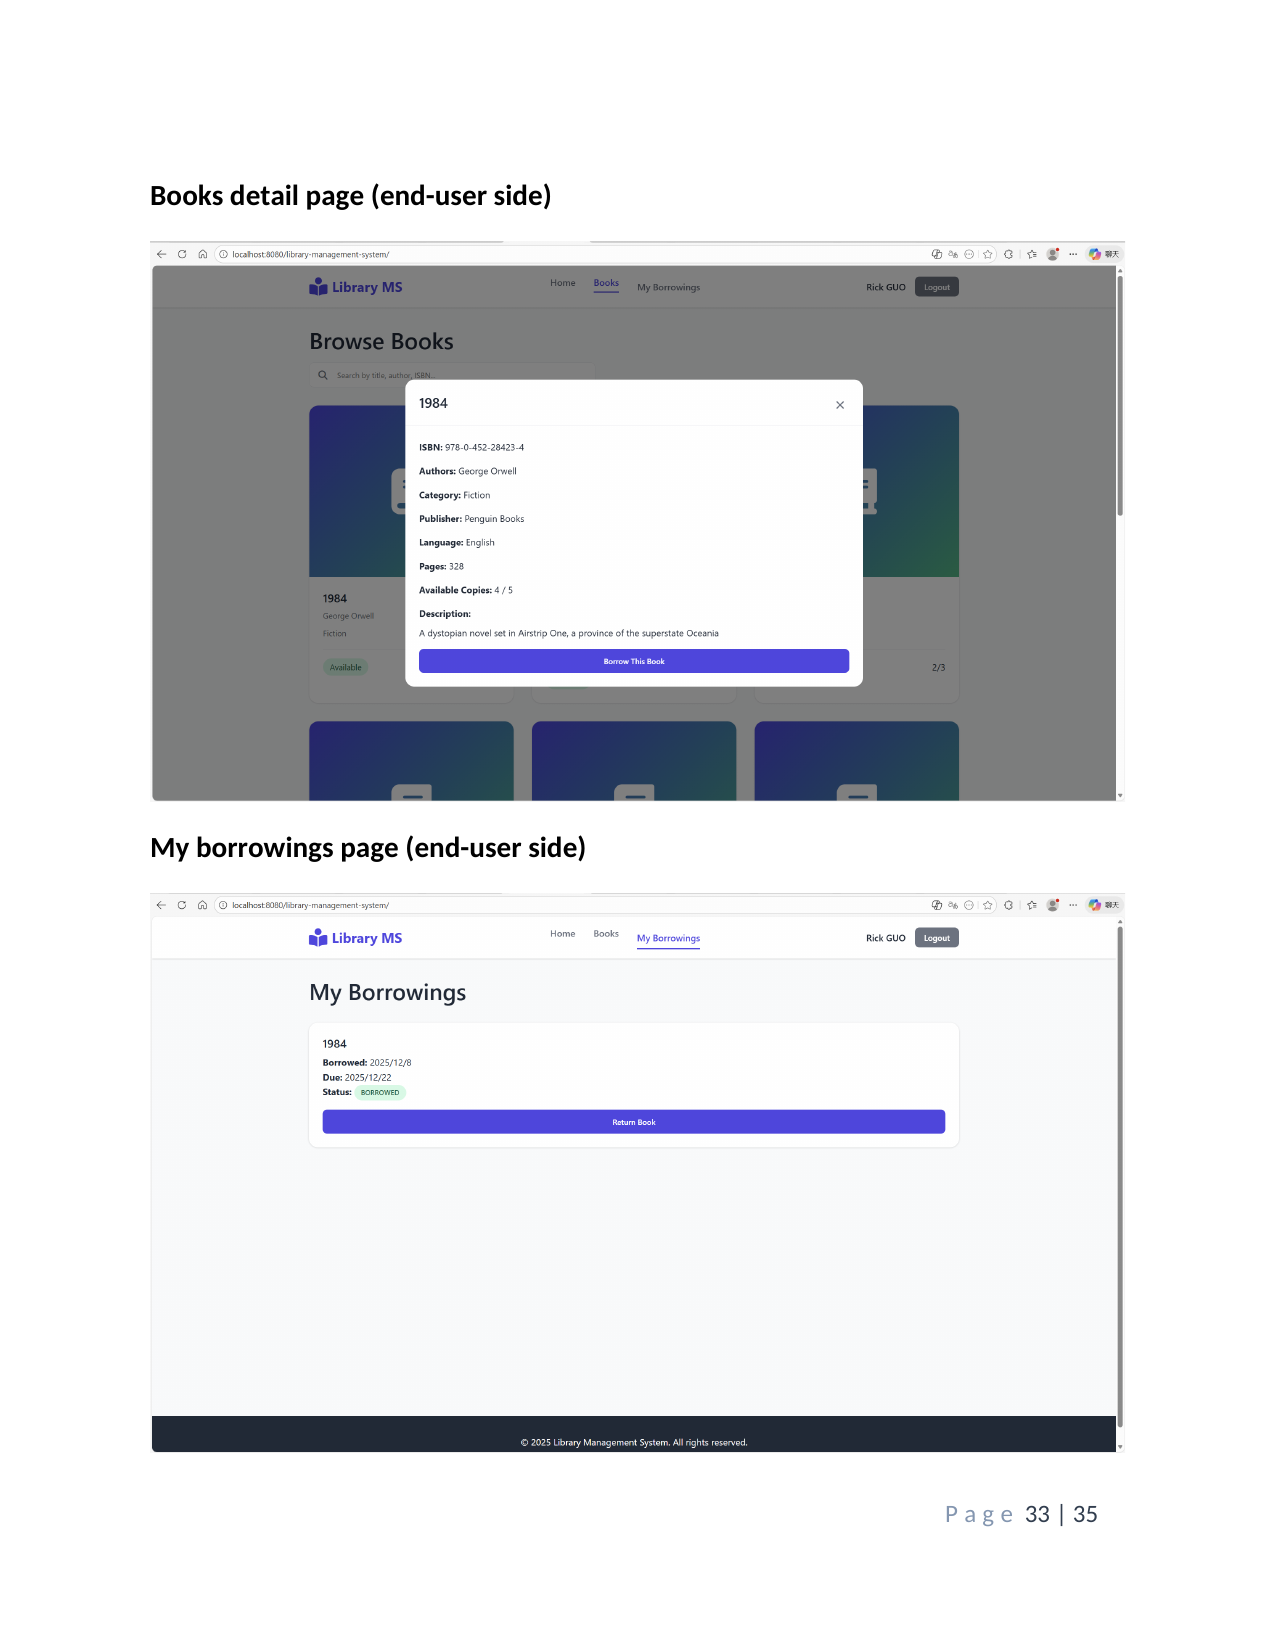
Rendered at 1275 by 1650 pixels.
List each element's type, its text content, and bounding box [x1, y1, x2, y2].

picture [150, 893, 1125, 1453]
subtitle My borrowings page (end-user side) [150, 829, 1125, 864]
picture [150, 241, 1125, 802]
subtitle Books detail page (end-user side) [150, 177, 1125, 213]
